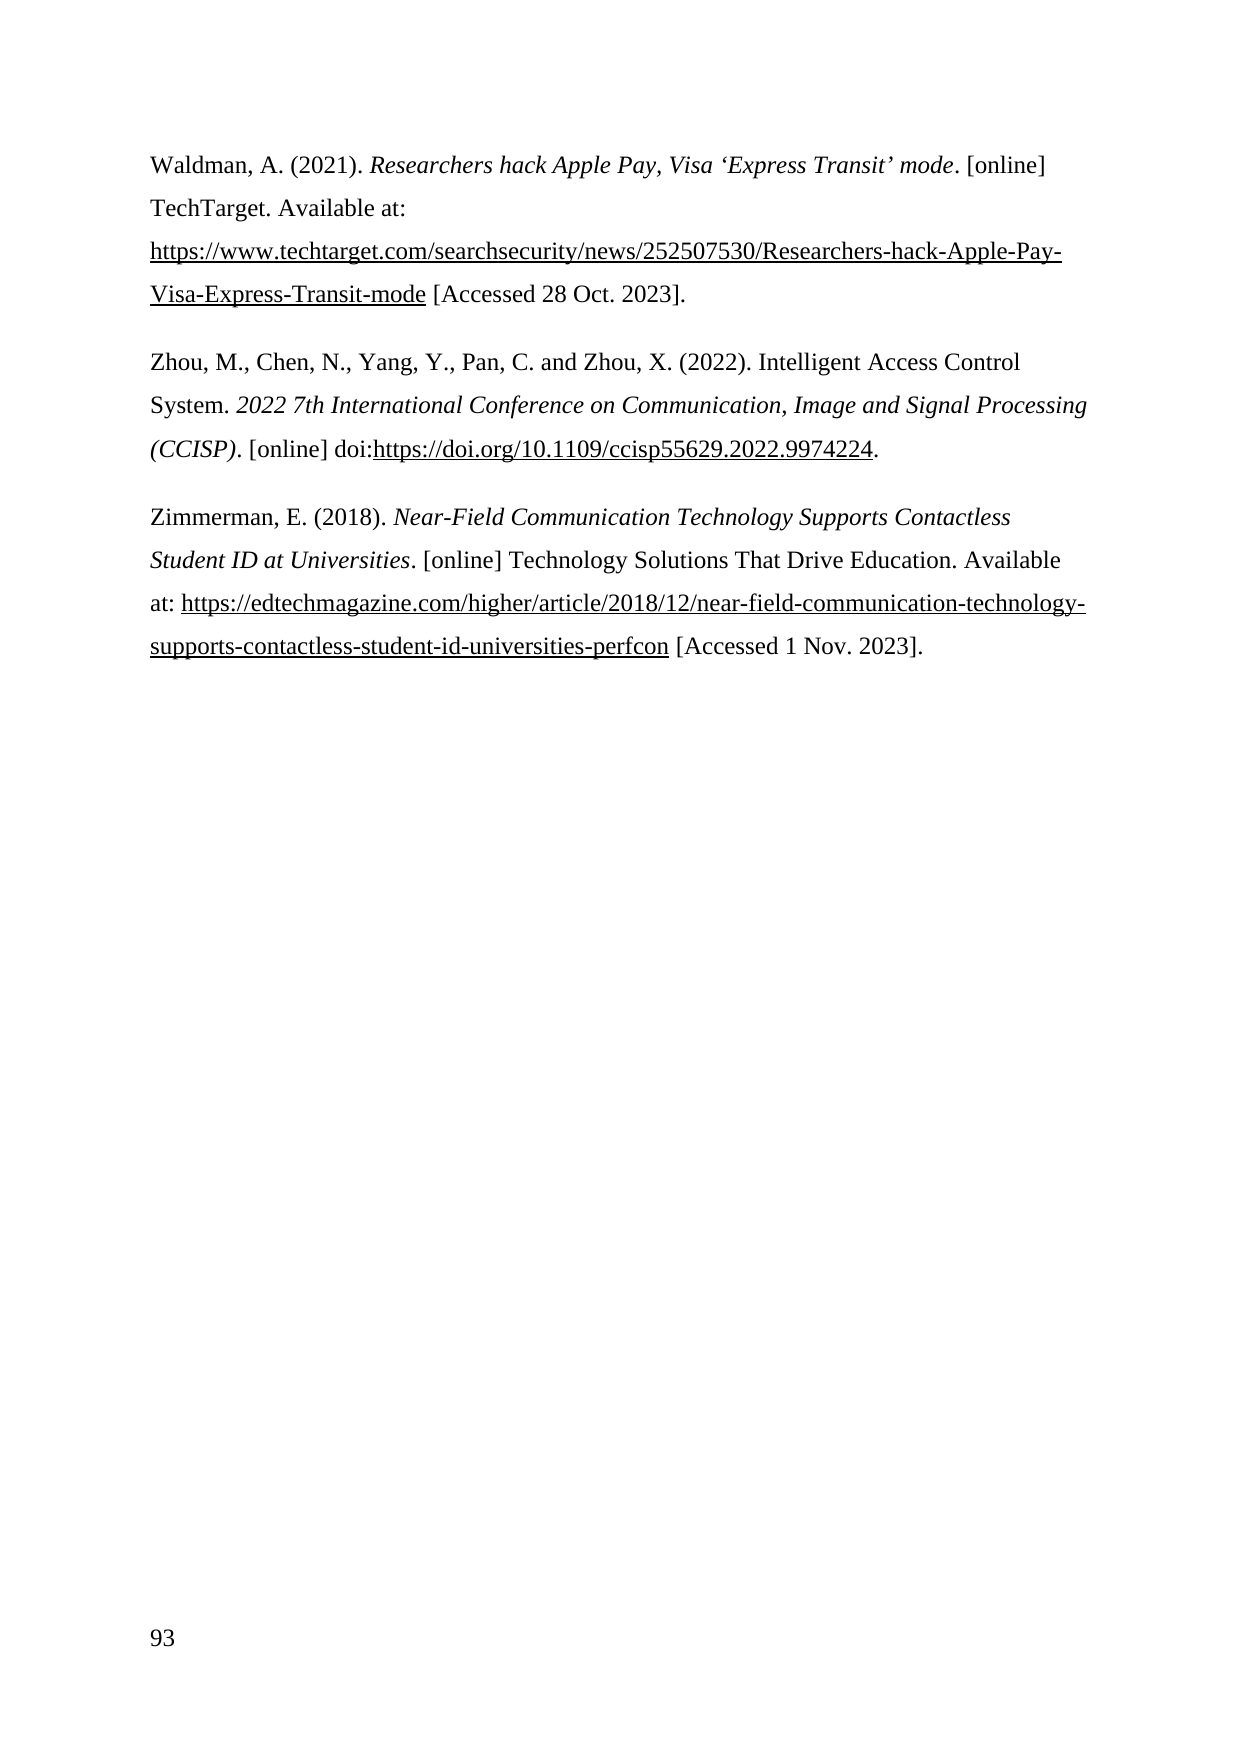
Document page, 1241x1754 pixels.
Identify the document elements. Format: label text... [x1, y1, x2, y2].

text Waldman, A. (2021). Researchers hack Apple Pay, Visa ‘Express Transit’ mode. [online] TechTarget. Available at: https://www.techtarget.com/searchsecurity/news/252507530/Researchers-hack-Apple-Pay-Visa-Express-Transit-mode [Accessed 28 Oct. 2023]. [150, 150, 1090, 308]
text Zhou, M., Chen, N., Yang, Y., Pan, C. and Zhou, X. (2022). Intelligent Access Control System. 2022 7th International Conference on Communication, Image and Signal Processing (CCISP). [online] doi:https://doi.org/10.1109/ccisp55629.2022.9974224. [150, 347, 1090, 462]
text Zimmerman, E. (2018). Near-Field Communication Technology Supports Contactless Student ID at Universities. [online] Technology Solutions That Drive Education. Available at: https://edtechmagazine.com/higher/article/2018/12/near-field-communication-technology-supports-contactless-student-id-universities-perfcon [Accessed 1 Nov. 2023]. [150, 502, 1090, 660]
